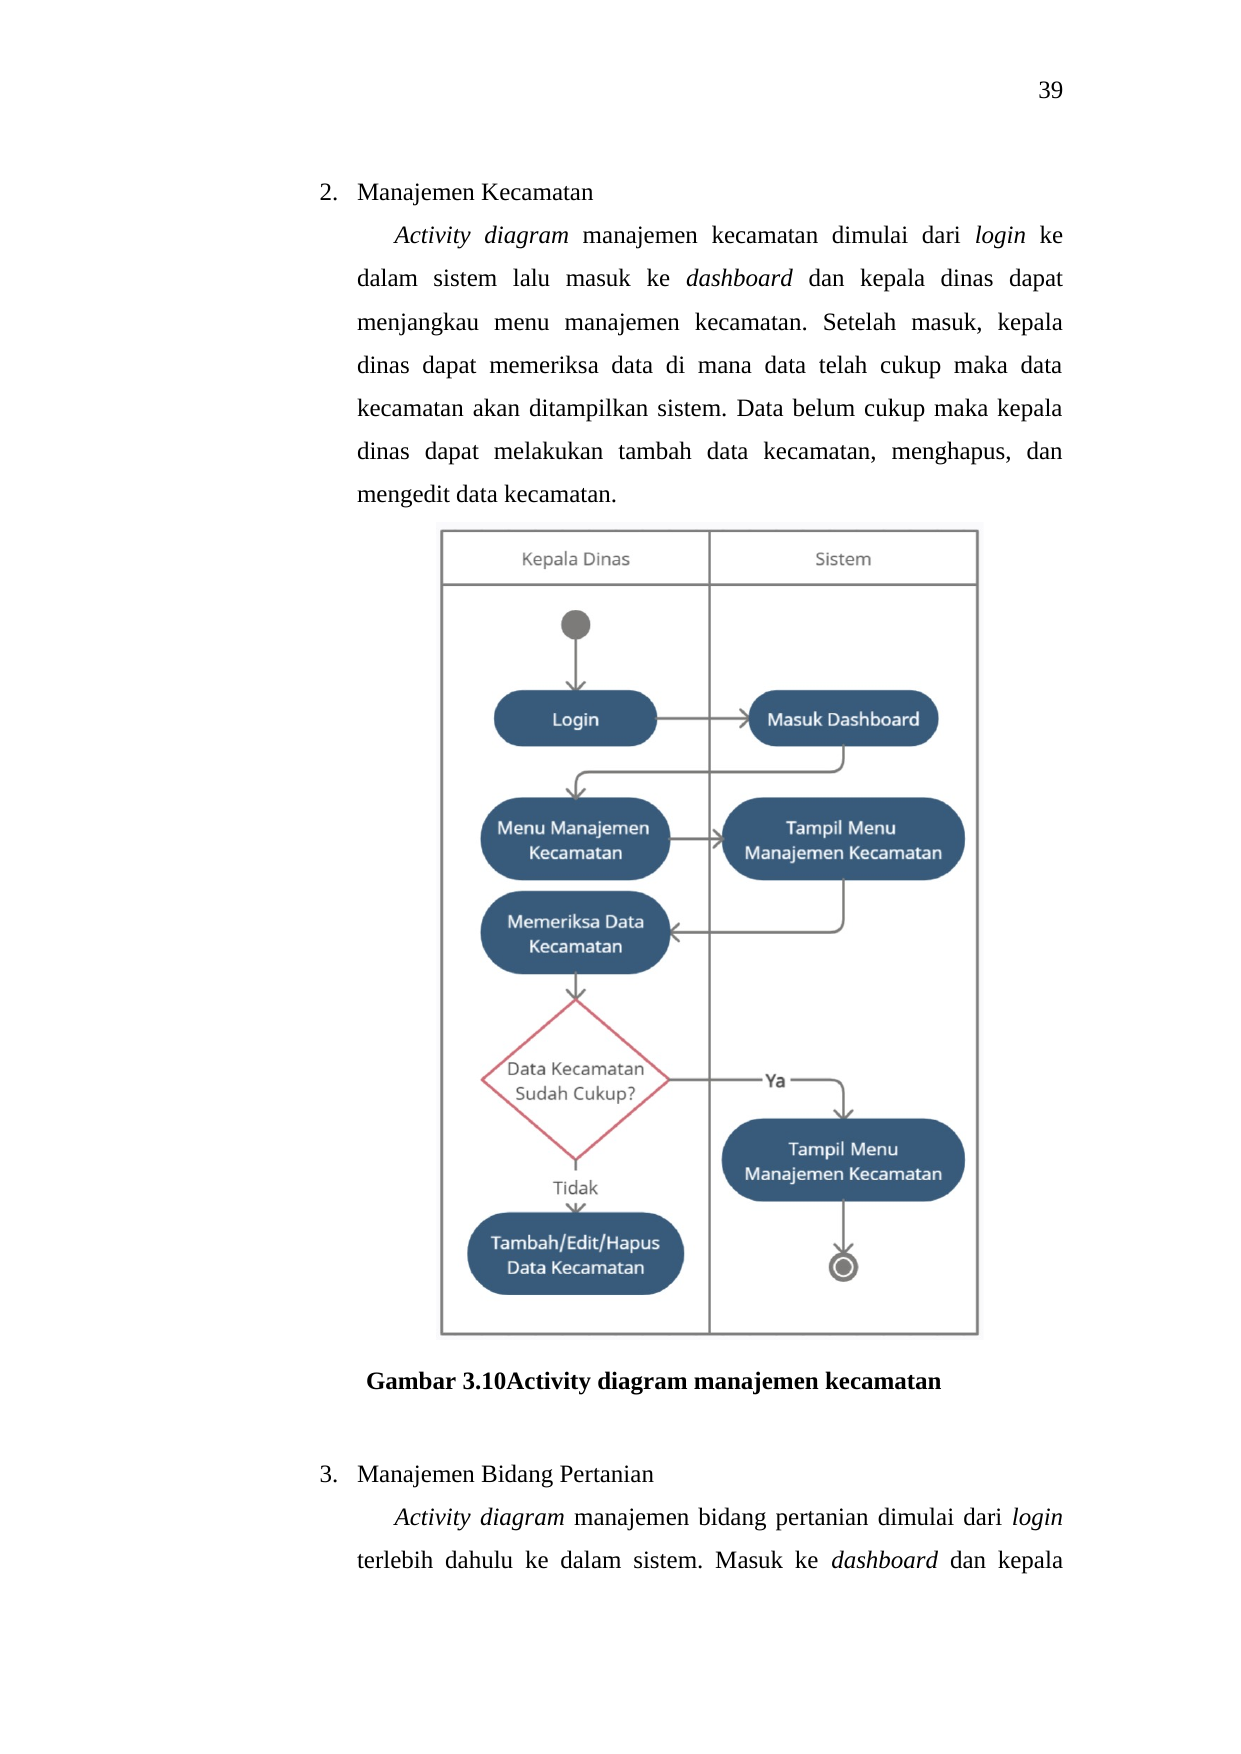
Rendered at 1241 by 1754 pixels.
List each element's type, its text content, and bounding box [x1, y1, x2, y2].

picture [436, 522, 984, 1340]
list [357, 1502, 1063, 1574]
list Manajemen Bidang Pertanian [319, 1459, 1063, 1487]
list Manajemen Kecamatan [319, 177, 1063, 206]
list Activity diagram manajemen kecamatan dimulai dari login ke dalam sistem lalu masuk ke dashboard dan kepala dinas dapat menjangkau menu manajemen kecamatan. Setelah masuk, kepala dinas dapat memeriksa data di mana data telah cukup maka data kecamatan akan ditampilkan sistem. Data belum cukup maka kepala dinas dapat melakukan tambah data kecamatan, menghapus, dan mengedit data kecamatan. [357, 220, 1063, 508]
